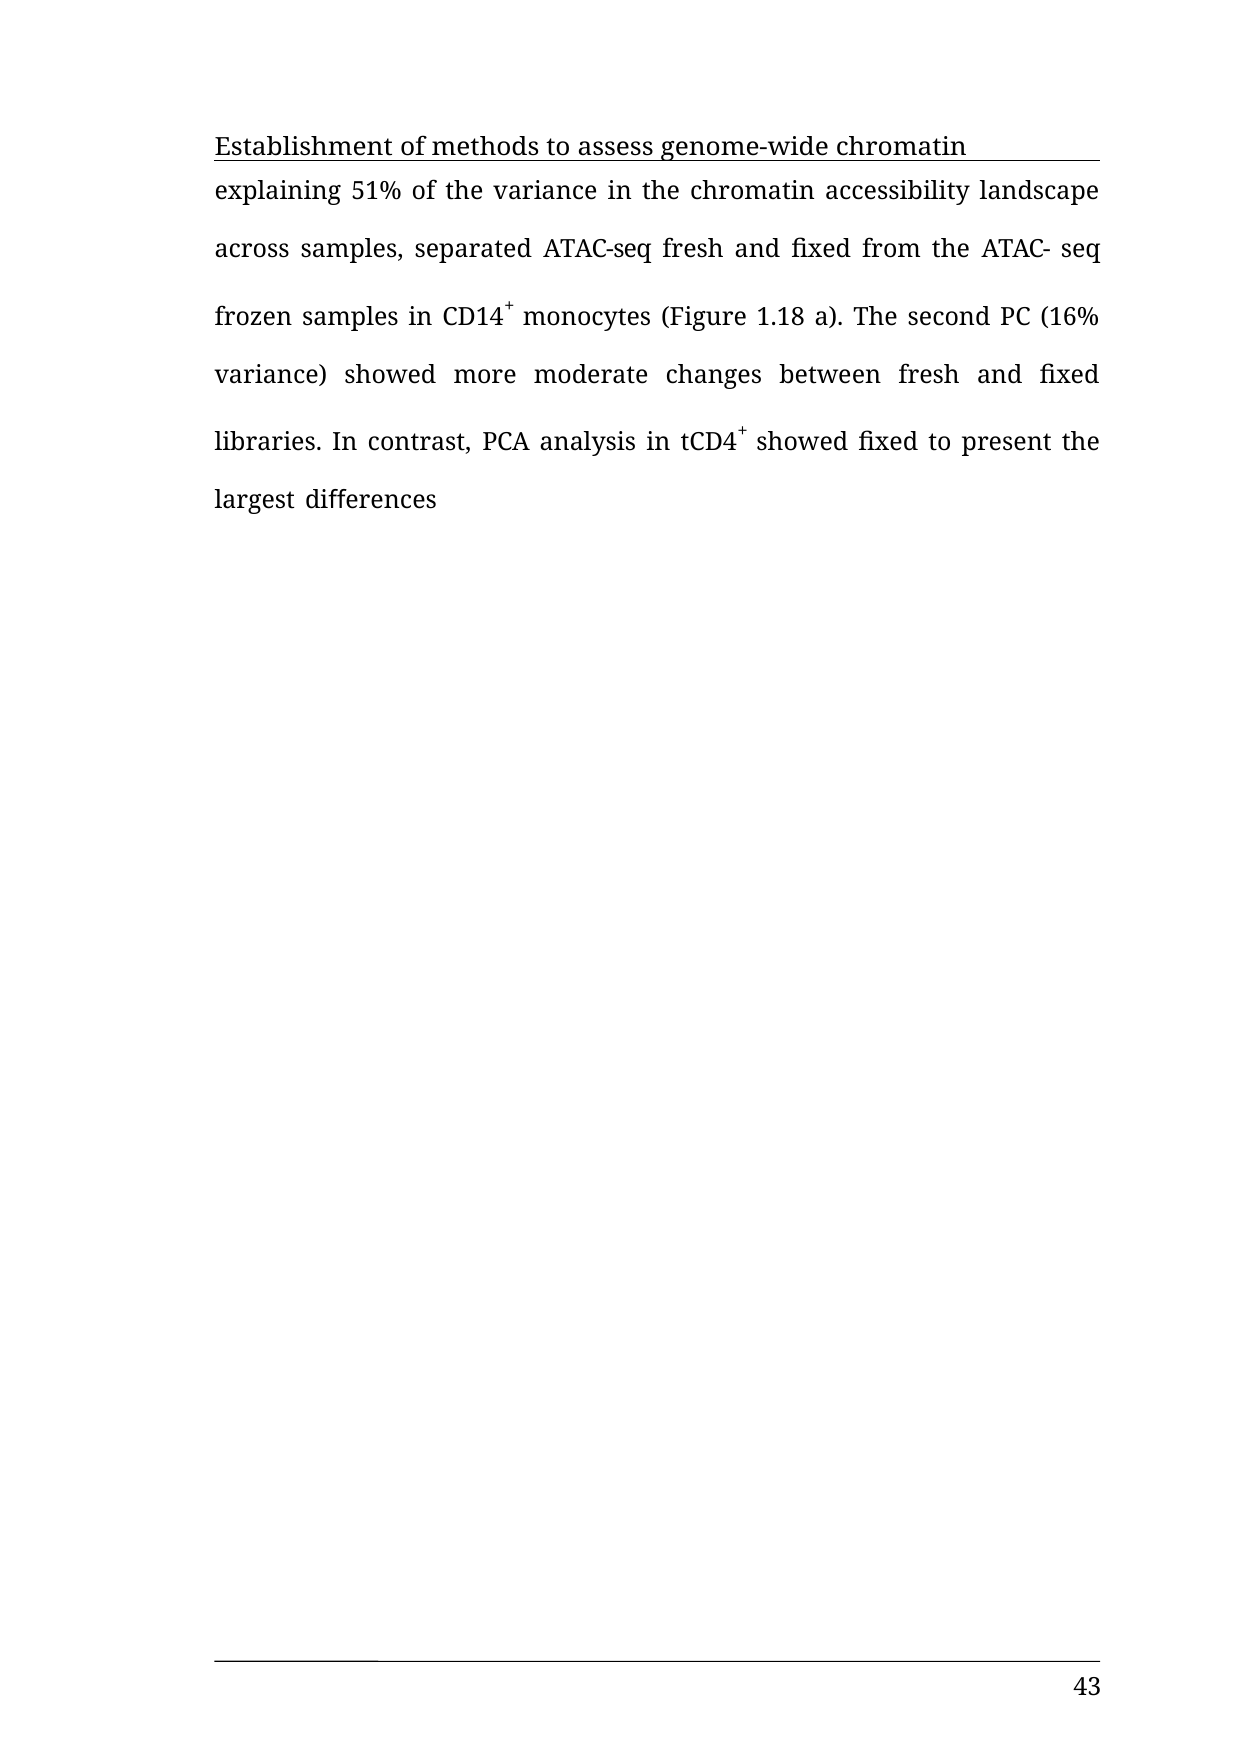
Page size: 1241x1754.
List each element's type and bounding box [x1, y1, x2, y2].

text [214, 173, 1101, 516]
